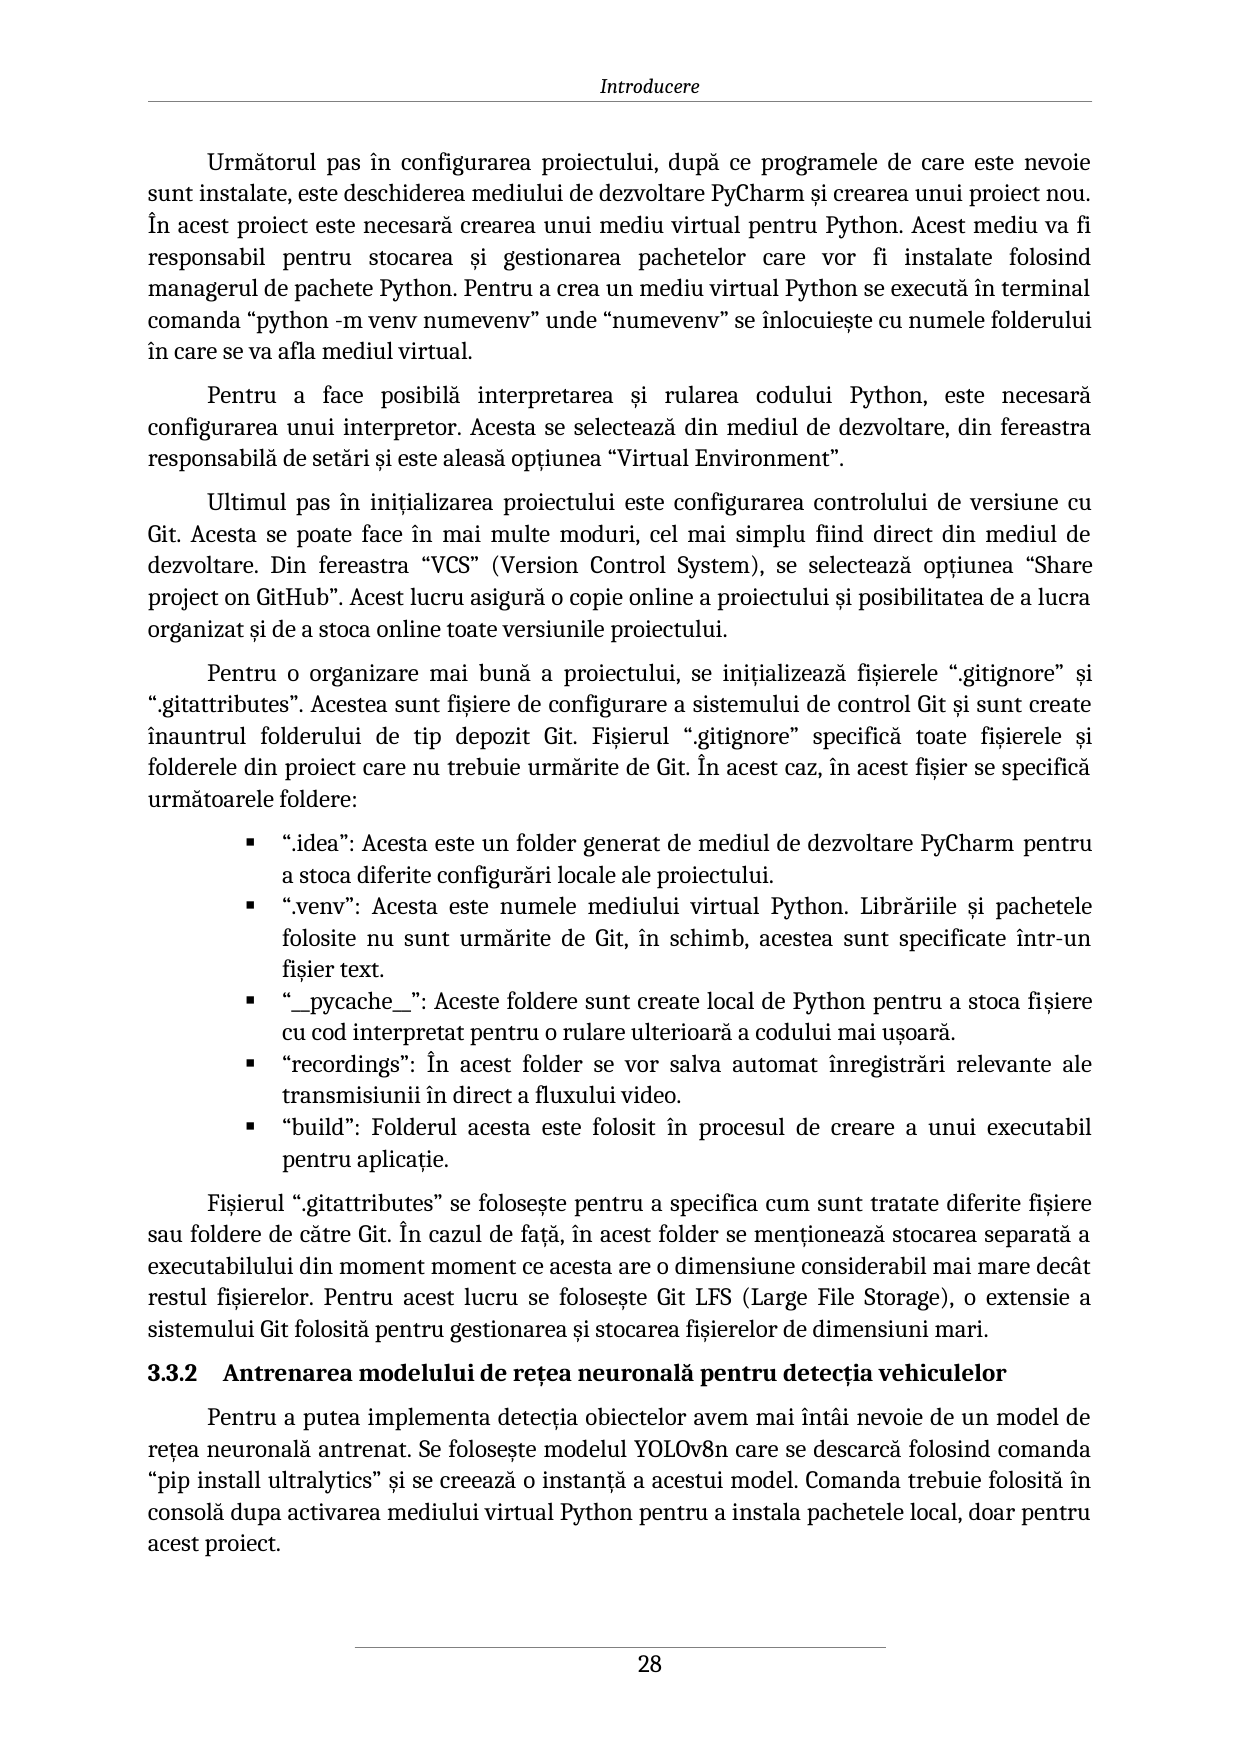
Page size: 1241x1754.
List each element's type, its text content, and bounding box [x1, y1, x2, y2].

list “build”: Folderul acesta este folosit în procesul de creare a unui executabil pentru aplicație. [244, 1113, 1092, 1173]
text Ultimul pas în inițializarea proiectului este configurarea controlului de versiune cu Git. Acesta se poate face în mai multe moduri, cel mai simplu fiind direct din mediul de dezvoltare. Din fereastra “VCS” (Version Control System), se selectează opțiunea “Share project on GitHub”. Acest lucru asigură o copie online a proiectului și posibilitatea de a lucra organizat și de a stoca online toate versiunile proiectului. [148, 488, 1092, 643]
text Pentru a face posibilă interpretarea și rularea codului Python, este necesară configurarea unui interpretor. Acesta se selectează din mediul de dezvoltare, din fereastra responsabilă de setări și este aleasă opțiunea “Virtual Environment”. [148, 381, 1092, 473]
list “__pycache__”: Aceste foldere sunt create local de Python pentru a stoca fișiere cu cod interpretat pentru o rulare ulterioară a codului mai ușoară. [244, 987, 1092, 1047]
list “.idea”: Acesta este un folder generat de mediul de dezvoltare PyCharm pentru a stoca diferite configurări locale ale proiectului. [244, 829, 1092, 889]
list “.venv”: Acesta este numele mediului virtual Python. Librăriile și pachetele folosite nu sunt urmărite de Git, în schimb, acestea sunt specificate într-un fișier text. [244, 892, 1092, 984]
text Pentru a putea implementa detecția obiectelor avem mai întâi nevoie de un model de rețea neuronală antrenat. Se folosește modelul YOLOv8n care se descarcă folosind comanda “pip install ultralytics” și se creează o instanță a acestui model. Comanda trebuie folosită în consolă dupa activarea mediului virtual Python pentru a instala pachetele local, doar pentru acest proiect. [148, 1403, 1092, 1558]
text Fișierul “.gitattributes” se folosește pentru a specifica cum sunt tratate diferite fișiere sau foldere de către Git. În cazul de față, în acest folder se menționează stocarea separată a executabilului din moment moment ce acesta are o dimensiune considerabil mai mare decât restul fișierelor. Pentru acest lucru se folosește Git LFS (Large File Storage), o extensie a sistemului Git folosită pentru gestionarea și stocarea fișierelor de dimensiuni mari. [148, 1189, 1092, 1344]
subtitle Antrenarea modelului de rețea neuronală pentru detecția vehiculelor [148, 1359, 1092, 1388]
text Pentru o organizare mai bună a proiectului, se inițializează fișierele “.gitignore” și “.gitattributes”. Acestea sunt fișiere de configurare a sistemului de control Git și sunt create înauntrul folderului de tip depozit Git. Fișierul “.gitignore” specifică toate fișierele și folderele din proiect care nu trebuie urmărite de Git. În acest caz, în acest fișier se specifică următoarele foldere: [148, 659, 1092, 814]
text Următorul pas în configurarea proiectului, după ce programele de care este nevoie sunt instalate, este deschiderea mediului de dezvoltare PyCharm și crearea unui proiect nou. În acest proiect este necesară crearea unui mediu virtual pentru Python. Acest mediu va fi responsabil pentru stocarea și gestionarea pachetelor care vor fi instalate folosind managerul de pachete Python. Pentru a crea un mediu virtual Python se execută în terminal comanda “python -m venv numevenv” unde “numevenv” se înlocuiește cu numele folderului în care se va afla mediul virtual. [148, 148, 1092, 366]
list “recordings”: În acest folder se vor salva automat înregistrări relevante ale transmisiunii în direct a fluxului video. [244, 1050, 1092, 1110]
